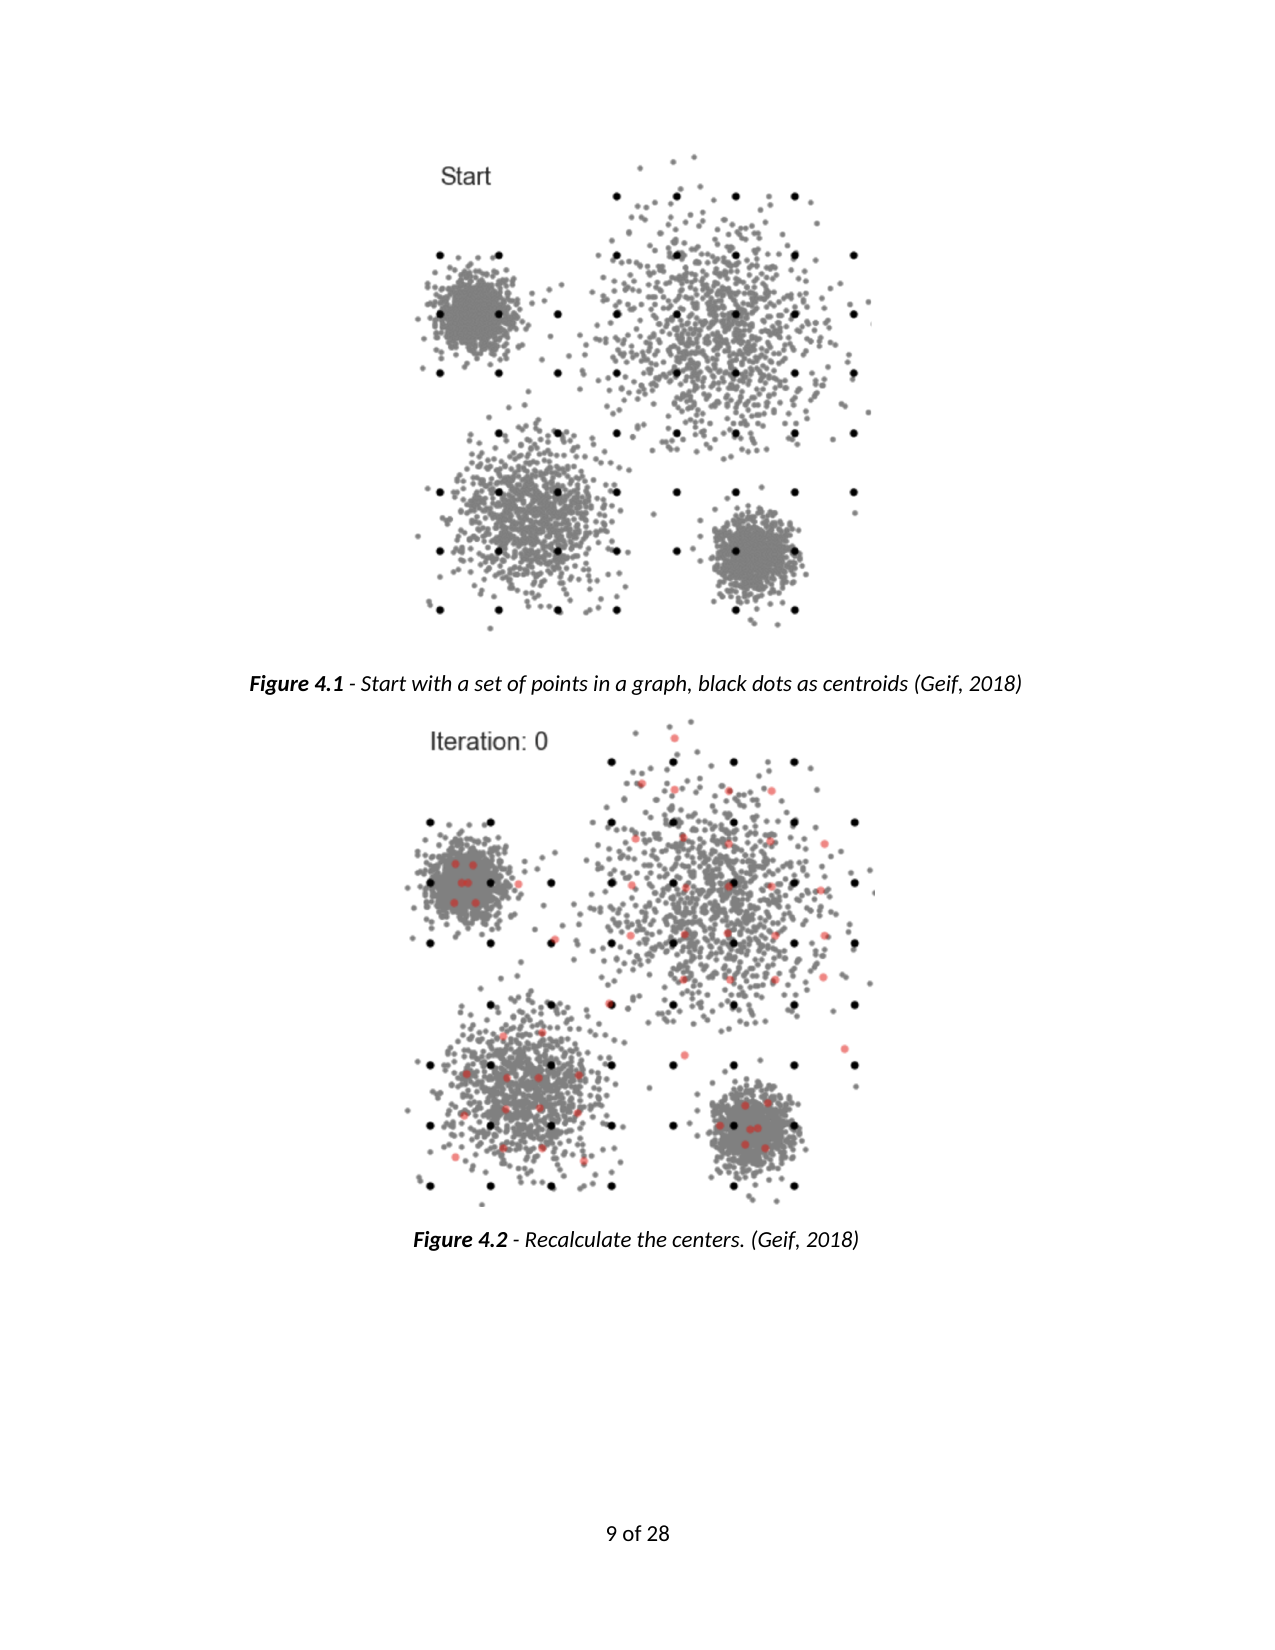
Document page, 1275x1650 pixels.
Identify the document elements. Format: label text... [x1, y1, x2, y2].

text Figure 4.1 - Start with a set of points in a graph, black dots as centroids (Geif, 2018) [150, 669, 1125, 697]
text Figure 4.2 - Recalculate the centers. (Geif, 2018) [150, 1225, 1125, 1253]
